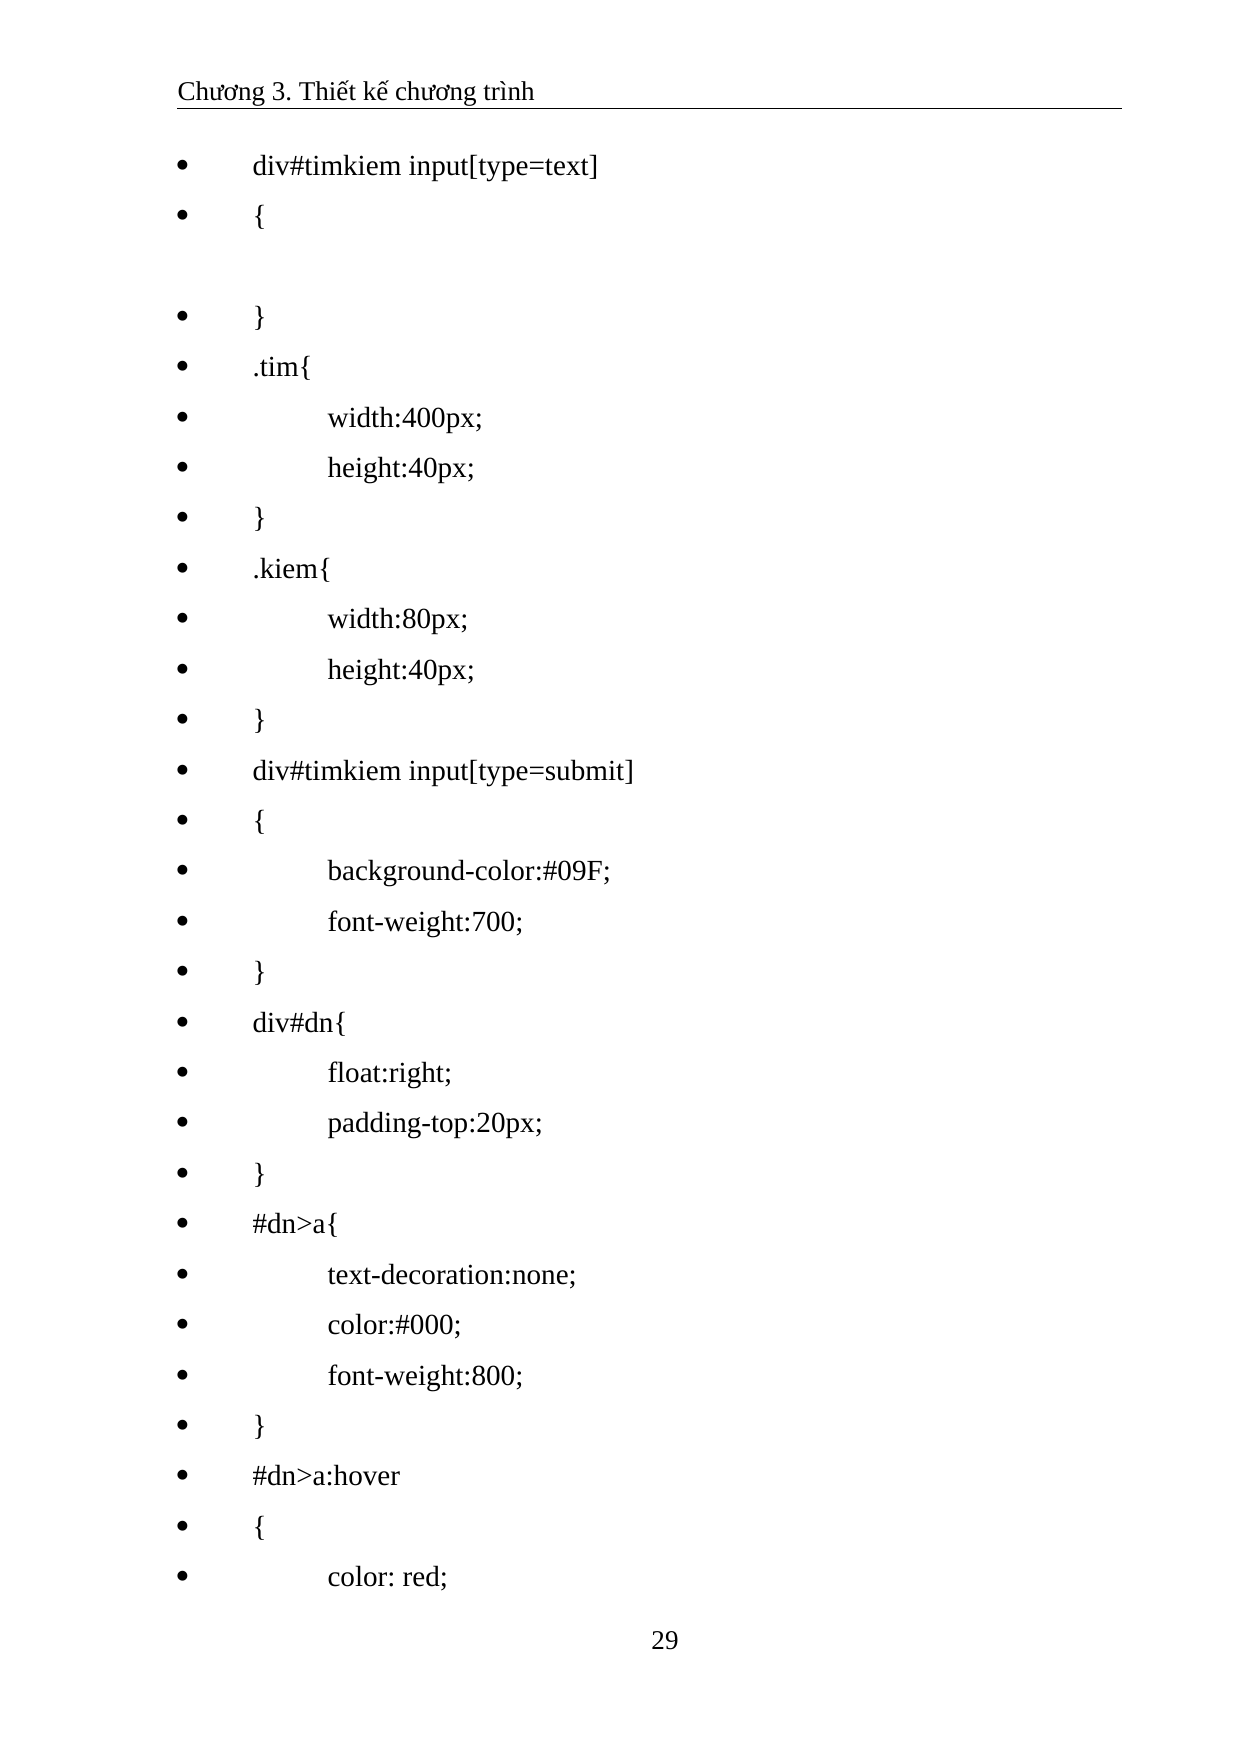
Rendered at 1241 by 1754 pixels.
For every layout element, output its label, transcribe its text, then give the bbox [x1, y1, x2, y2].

text color: red; [177, 1559, 1122, 1593]
text } [177, 501, 1122, 534]
text { [177, 1509, 1122, 1542]
text width:80px; [177, 601, 1122, 635]
text width:400px; [177, 400, 1122, 433]
text float:right; [177, 1055, 1122, 1089]
text font-weight:800; [177, 1358, 1122, 1391]
text } [177, 702, 1122, 736]
text .kiem{ [177, 551, 1122, 584]
text #dn>a:hover [177, 1458, 1122, 1492]
text #dn>a{ [177, 1206, 1122, 1240]
text .tim{ [177, 349, 1122, 383]
text } [177, 1156, 1122, 1189]
text } [177, 1408, 1122, 1442]
text div#timkiem input[type=submit] [177, 753, 1122, 786]
text color:#000; [177, 1307, 1122, 1341]
text text-decoration:none; [177, 1257, 1122, 1290]
text font-weight:700; [177, 904, 1122, 937]
text { [177, 803, 1122, 837]
text padding-top:20px; [177, 1106, 1122, 1139]
text } [177, 299, 1122, 332]
text { [177, 198, 1122, 232]
text height:40px; [177, 450, 1122, 484]
text div#dn{ [177, 1005, 1122, 1038]
text background-color:#09F; [177, 853, 1122, 887]
text div#timkiem input[type=text] [177, 148, 1122, 181]
text } [177, 954, 1122, 988]
text height:40px; [177, 652, 1122, 685]
